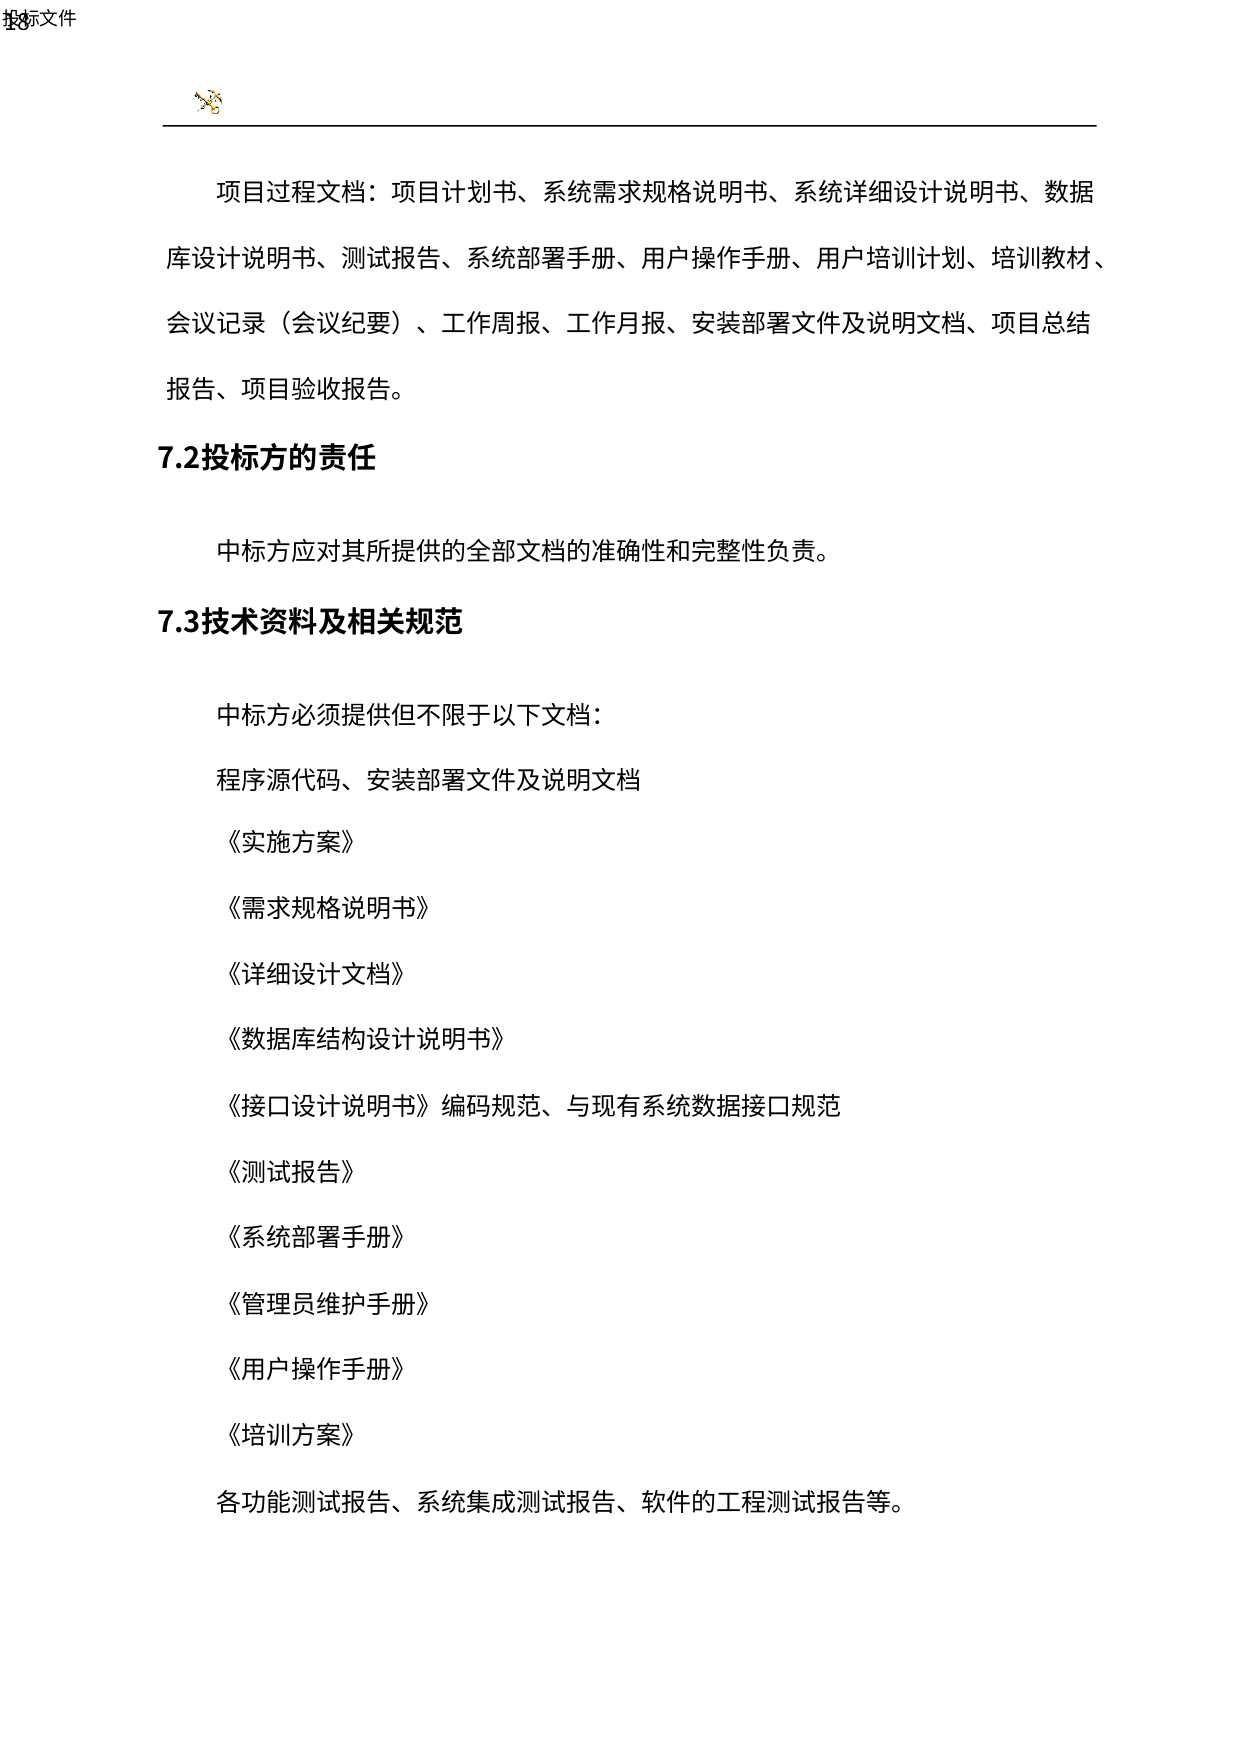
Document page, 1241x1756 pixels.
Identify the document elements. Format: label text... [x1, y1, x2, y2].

text 《实施方案》 [216, 826, 1146, 858]
text 《需求规格说明书》 [216, 889, 1146, 925]
text 项目过程文档：项目计划书、系统需求规格说明书、系统详细设计说明书、数据库设计说明书、测试报告、系统部署手册、用户操作手册、用户培训计划、培训教材、会议记录（会议纪要）、工作周报、工作月报、安装部署文件及说明文档、项目总结报告、项目验收报告。 [166, 173, 1094, 406]
subtitle 技术资料及相关规范 [157, 598, 1146, 641]
text 中标方必须提供但不限于以下文档： 程序源代码、安装部署文件及说明文档 [216, 695, 642, 797]
text 《培训方案》 [216, 1415, 1146, 1452]
text 各功能测试报告、系统集成测试报告、软件的工程测试报告等。 [216, 1482, 1146, 1519]
text 《系统部署手册》 [216, 1217, 1146, 1254]
text 《管理员维护手册》 [216, 1285, 1146, 1321]
text 《用户操作手册》 [216, 1350, 1146, 1386]
subtitle 投标方的责任 [157, 435, 1146, 477]
text 《数据库结构设计说明书》 [216, 1019, 1146, 1056]
text 《详细设计文档》 [216, 954, 1146, 990]
picture [194, 90, 222, 114]
text 《接口设计说明书》编码规范、与现有系统数据接口规范 [216, 1087, 1146, 1123]
text 中标方应对其所提供的全部文档的准确性和完整性负责。 [216, 532, 1146, 568]
text 《测试报告》 [216, 1152, 1146, 1188]
